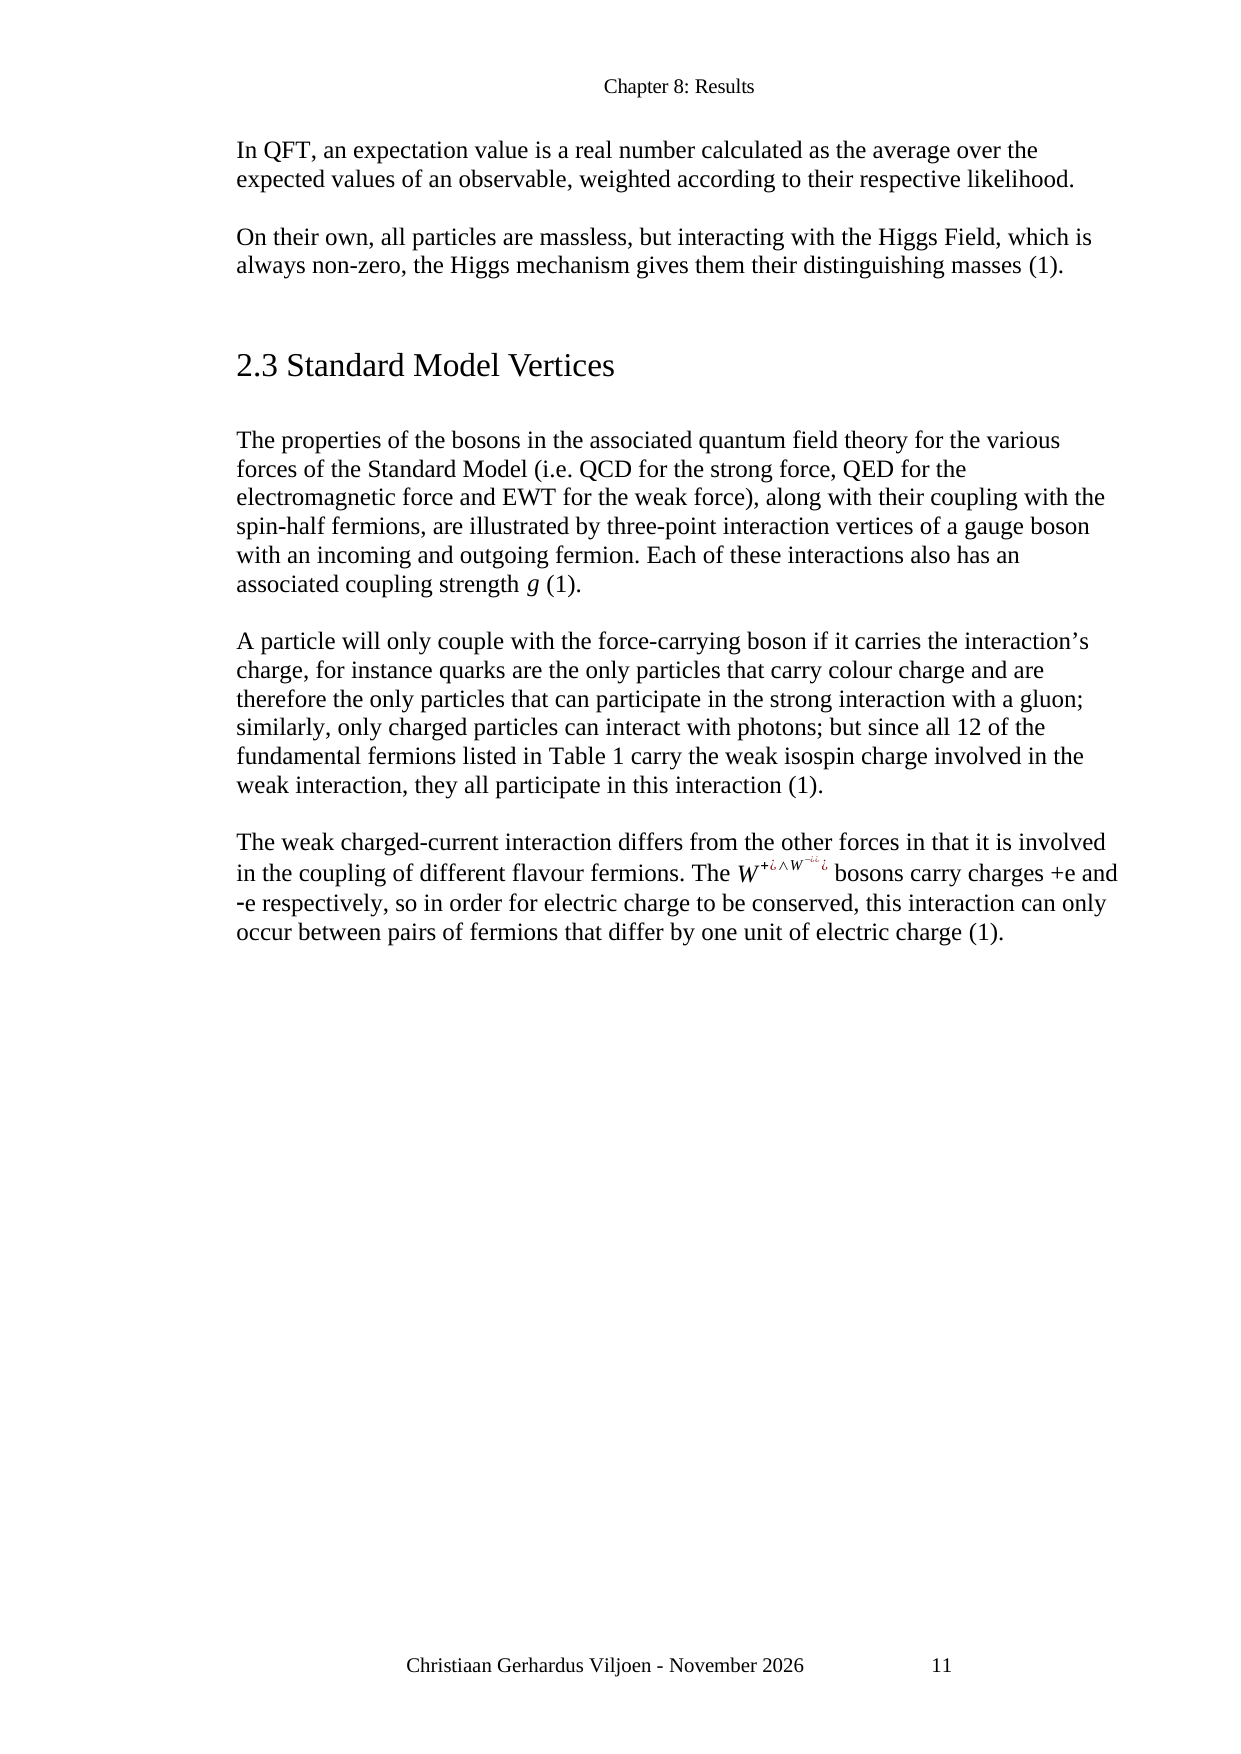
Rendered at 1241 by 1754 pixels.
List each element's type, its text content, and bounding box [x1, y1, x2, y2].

text A particle will only couple with the force-carrying boson if it carries the interaction’s charge, for instance quarks are the only particles that carry colour charge and are therefore the only particles that can participate in the strong interaction with a gluon; similarly, only charged particles can interact with photons; but since all 12 of the fundamental fermions listed in Table 1 carry the weak isospin charge involved in the weak interaction, they all participate in this interaction . [236, 626, 1122, 799]
subtitle Standard Model Vertices [236, 345, 1122, 384]
text The weak charged-current interaction differs from the other forces in that it is involved in the coupling of different flavour fermions. The bosons carry charges +e and e respectively, so in order for electric charge to be conserved, this interaction can only occur between pairs of fermions that differ by one unit of electric charge . [236, 827, 1122, 946]
text On their own, all particles are massless, but interacting with the Higgs Field, which is always non-zero, the Higgs mechanism gives them their distinguishing masses. [236, 222, 1122, 279]
text The properties of the bosons in the associated quantum field theory for the various forces of the Standard Model (i.e. QCD for the strong force, QED for the electromagnetic force and EWT for the weak force), along with their coupling with the spin-half fermions, are illustrated by three-point interaction vertices of a gauge boson with an incoming and outgoing fermion. Each of these interactions also has an associated coupling strength . [236, 425, 1122, 597]
text In QFT, an expectation value is a real number calculated as the average over the expected values of an observable, weighted according to their respective likelihood. [236, 135, 1122, 193]
